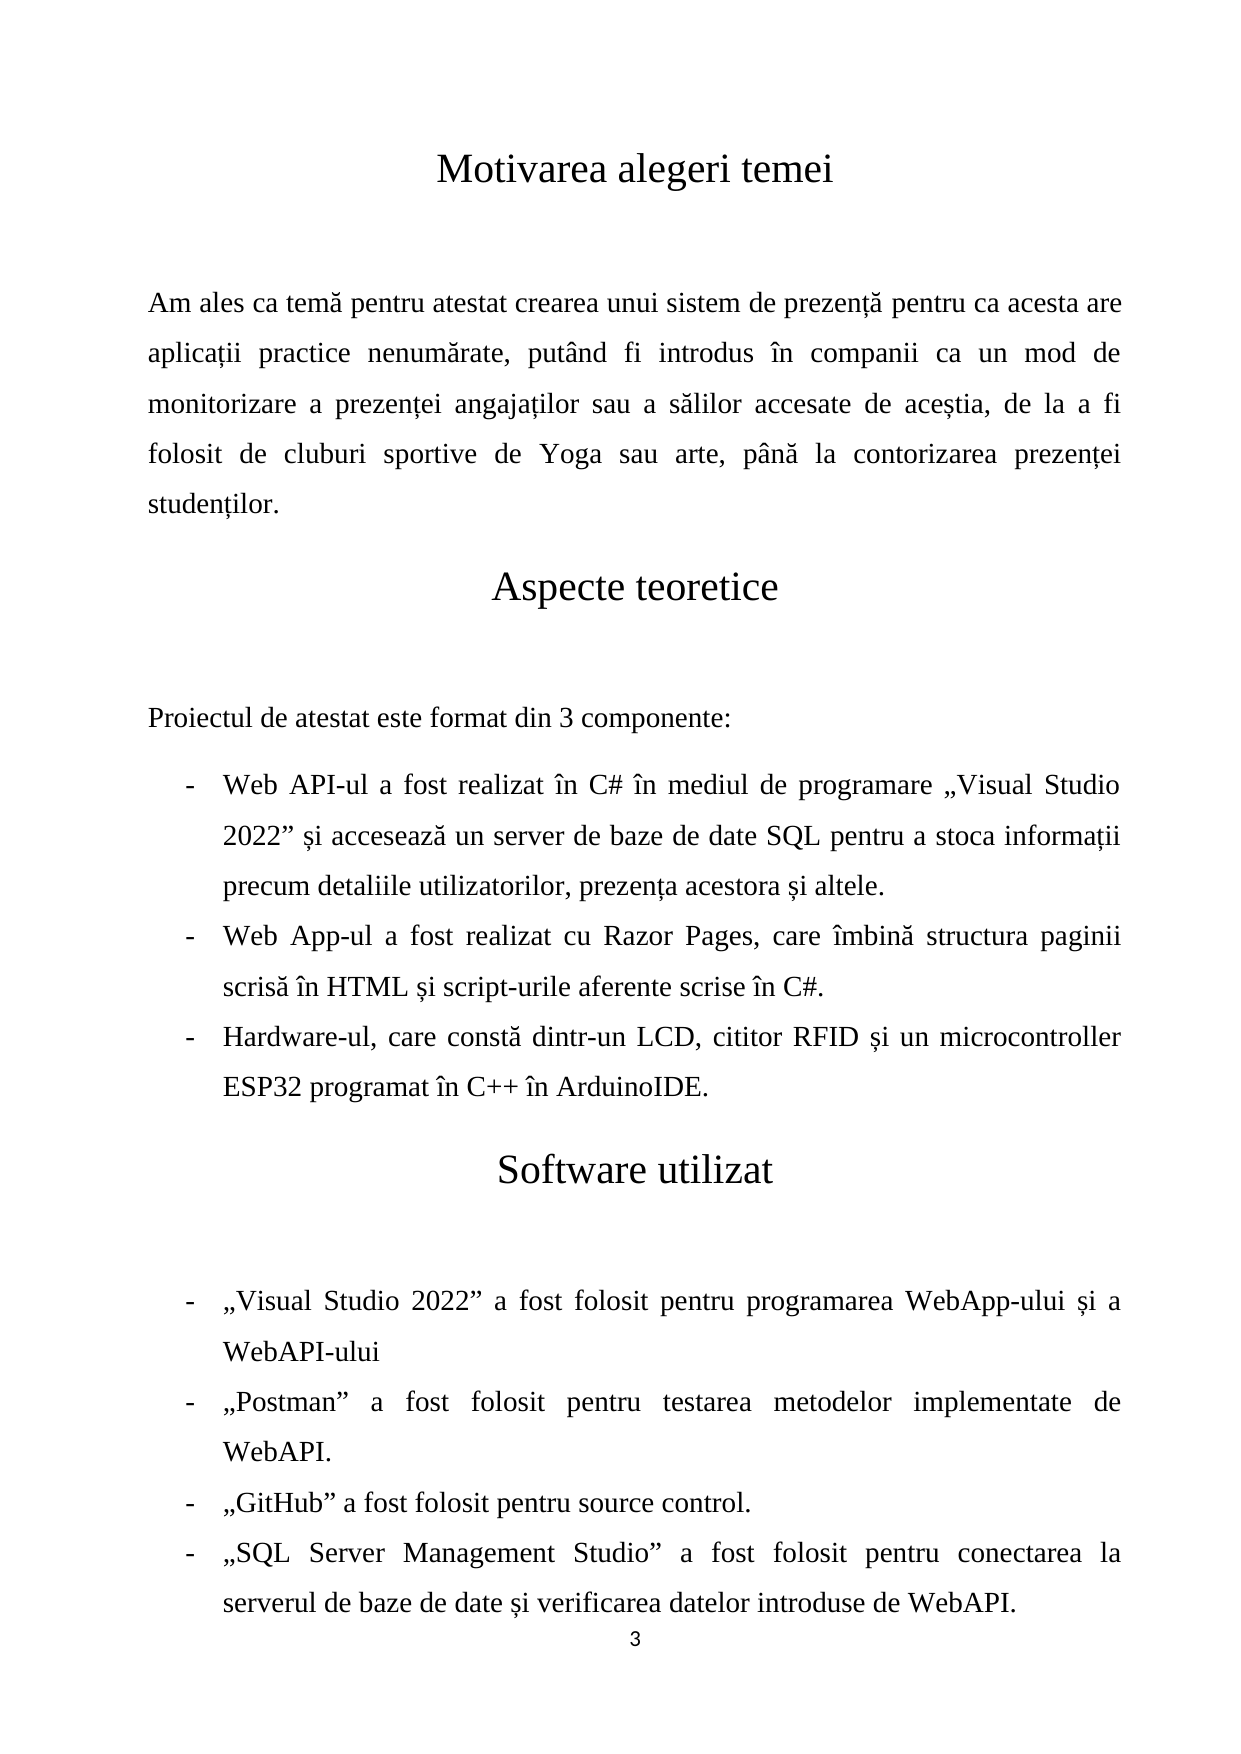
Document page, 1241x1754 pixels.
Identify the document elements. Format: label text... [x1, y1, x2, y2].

text Am ales ca temă pentru atestat crearea unui sistem de prezență pentru ca acesta are aplicații practice nenumărate, putând fi introdus în companii ca un mod de monitorizare a prezenței angajaților sau a sălilor accesate de aceștia, de la a fi folosit de cluburi sportive de Yoga sau arte, până la contorizarea prezenței studenților. [148, 285, 1122, 520]
subtitle Aspecte teoretice [148, 562, 1122, 609]
text Proiectul de atestat este format din 3 componente: [148, 701, 1122, 734]
subtitle Motivarea alegeri temei [148, 143, 1122, 191]
list Hardware-ul, care constă dintr-un LCD, cititor RFID și un microcontroller ESP32 programat în C++ în ArduinoIDE. [185, 1019, 1122, 1103]
list „SQL Server Management Studio” a fost folosit pentru conectarea la serverul de baze de date și verificarea datelor introduse de WebAPI. [185, 1535, 1122, 1619]
list „Visual Studio 2022” a fost folosit pentru programarea WebApp-ului și a WebAPI-ului [185, 1283, 1122, 1367]
list Web API-ul a fost realizat în C# în mediul de programare „Visual Studio 2022” și accesează un server de baze de date SQL pentru a stoca informații precum detaliile utilizatorilor, prezența acestora și altele. [185, 767, 1122, 902]
list Web App-ul a fost realizat cu Razor Pages, care îmbină structura paginii scrisă în HTML și script-urile aferente scrise în C#. [185, 918, 1122, 1002]
list „GitHub” a fost folosit pentru source control. [185, 1485, 1122, 1518]
list „Postman” a fost folosit pentru testarea metodelor implementate de WebAPI. [185, 1384, 1122, 1468]
subtitle Software utilizat [148, 1145, 1122, 1193]
